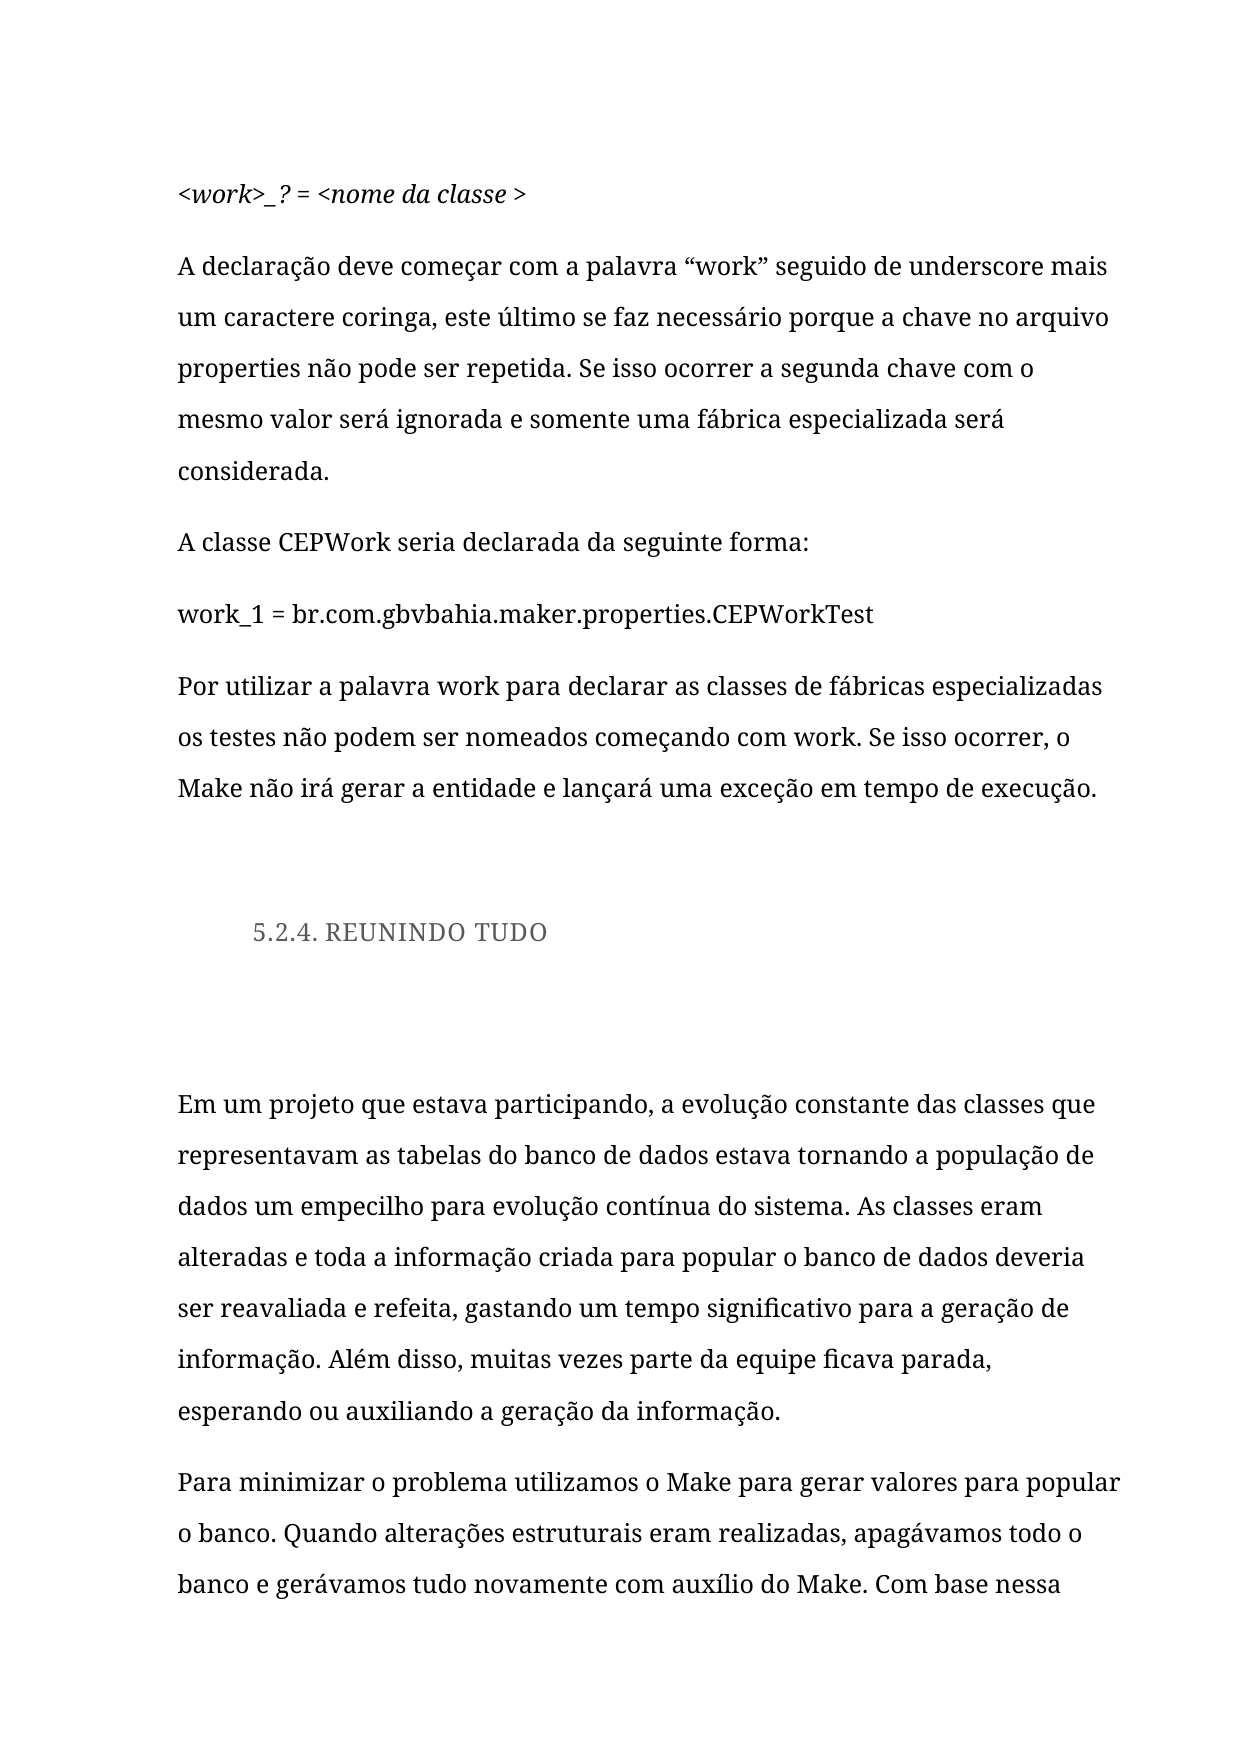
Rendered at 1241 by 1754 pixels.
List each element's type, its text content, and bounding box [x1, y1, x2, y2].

text A classe CEPWork seria declarada da seguinte forma: [177, 525, 1122, 559]
text <work>_? = <nome da classe > [177, 177, 1122, 211]
text A declaração deve começar com a palavra “work” seguido de underscore mais um caractere coringa, este último se faz necessário porque a chave no arquivo properties não pode ser repetida. Se isso ocorrer a segunda chave com o mesmo valor será ignorada e somente uma fábrica especializada será considerada. [177, 249, 1122, 487]
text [177, 1465, 1122, 1601]
text work_1 = br.com.gbvbahia.maker.properties.CEPWorkTest [177, 597, 1122, 631]
text Em um projeto que estava participando, a evolução constante das classes que representavam as tabelas do banco de dados estava tornando a população de dados um empecilho para evolução contínua do sistema. As classes eram alteradas e toda a informação criada para popular o banco de dados deveria ser reavaliada e refeita, gastando um tempo significativo para a geração de informação. Além disso, muitas vezes parte da equipe ficava parada, esperando ou auxiliando a geração da informação. [177, 1087, 1122, 1427]
subtitle Reunindo tudo [252, 915, 1122, 949]
text Por utilizar a palavra work para declarar as classes de fábricas especializadas os testes não podem ser nomeados começando com work. Se isso ocorrer, o Make não irá gerar a entidade e lançará uma exceção em tempo de execução. [177, 669, 1122, 805]
